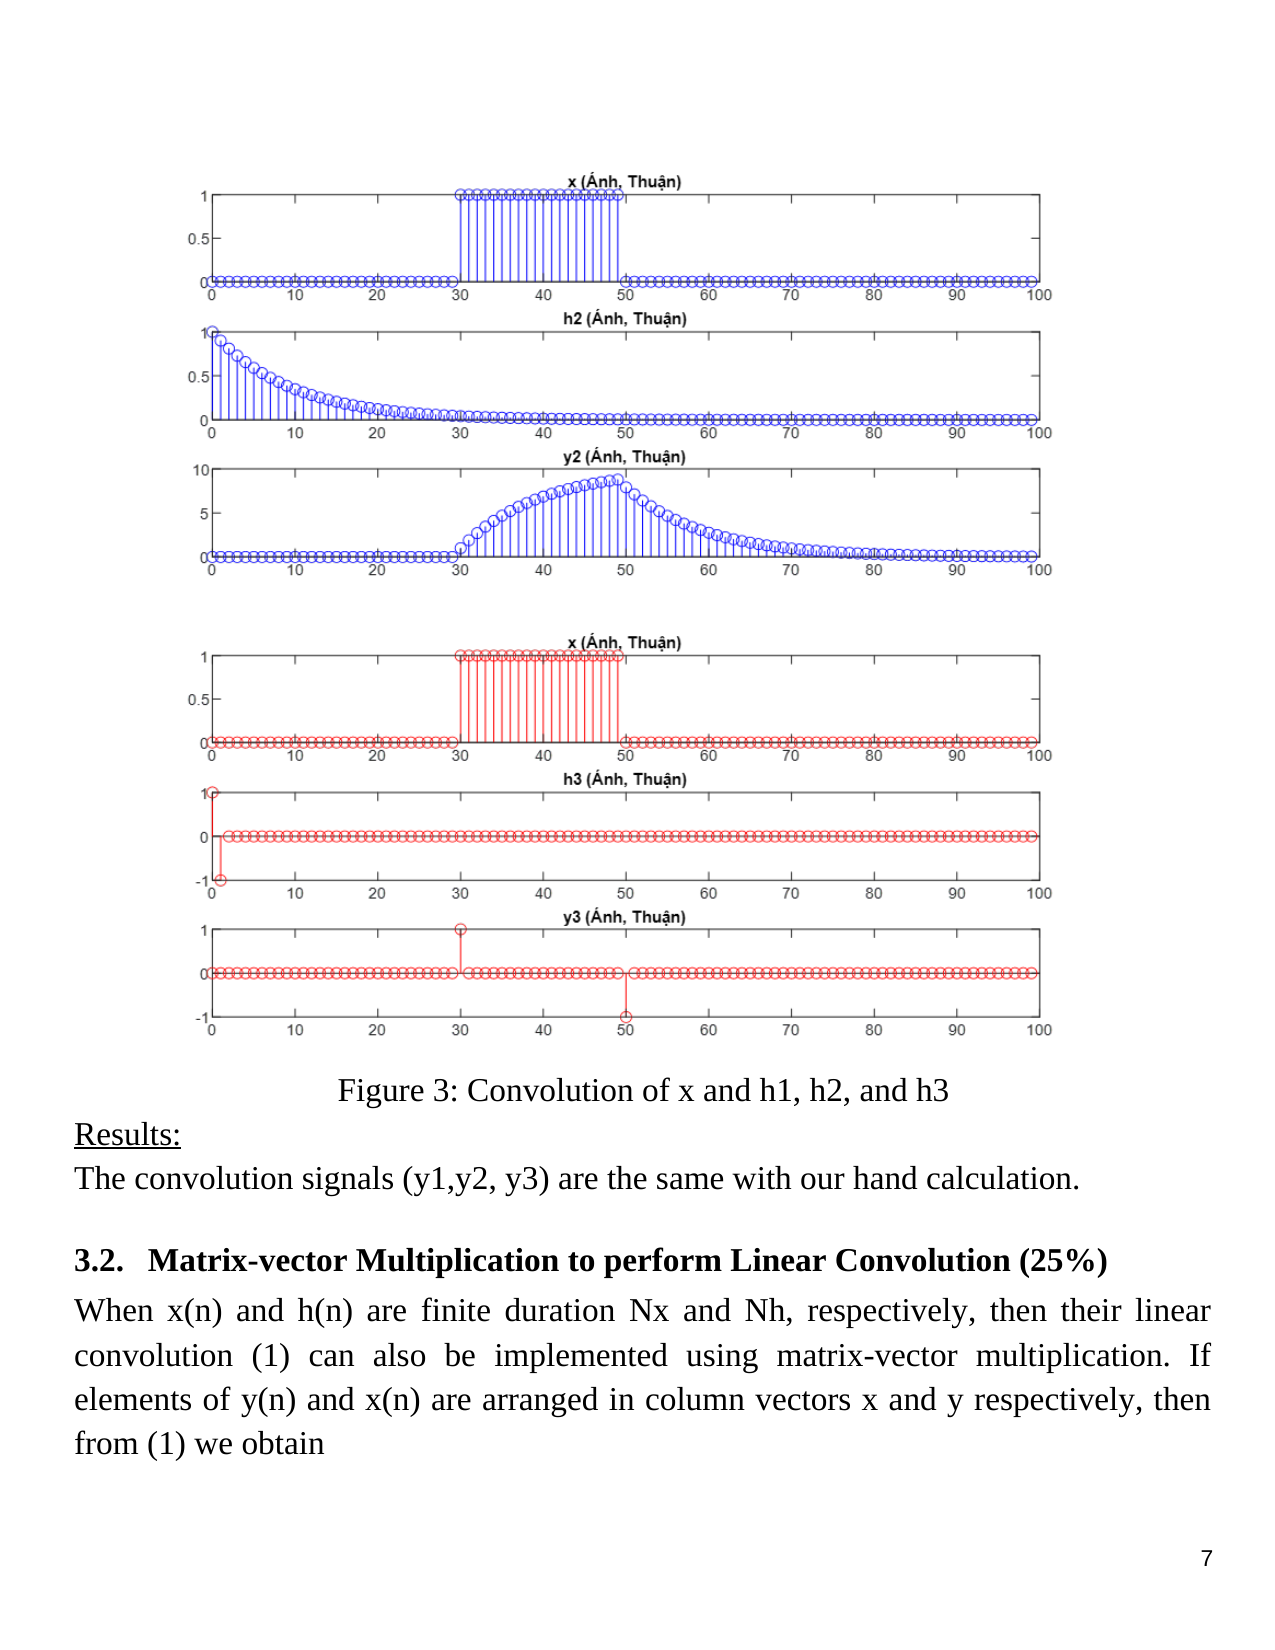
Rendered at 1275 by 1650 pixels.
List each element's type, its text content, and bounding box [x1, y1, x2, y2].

picture [73, 150, 1140, 607]
subtitle 3.2. Matrix-vector Multiplication to perform Linear Convolution (25%) [74, 1240, 1213, 1278]
text Results: [74, 1114, 1213, 1153]
picture [73, 610, 1140, 1067]
text The convolution signals (y1,y2, y3) are the same with our hand calculation. [74, 1158, 1213, 1197]
text When x(n) and h(n) are finite duration Nx and Nh, respectively, then their linear convolution (1) can also be implemented using matrix-vector multiplication. If elements of y(n) and x(n) are arranged in column vectors x and y respectively, then from (1) we obtain [74, 1291, 1213, 1461]
text Figure 3: Convolution of x and h1, h2, and h3 [74, 1070, 1213, 1108]
